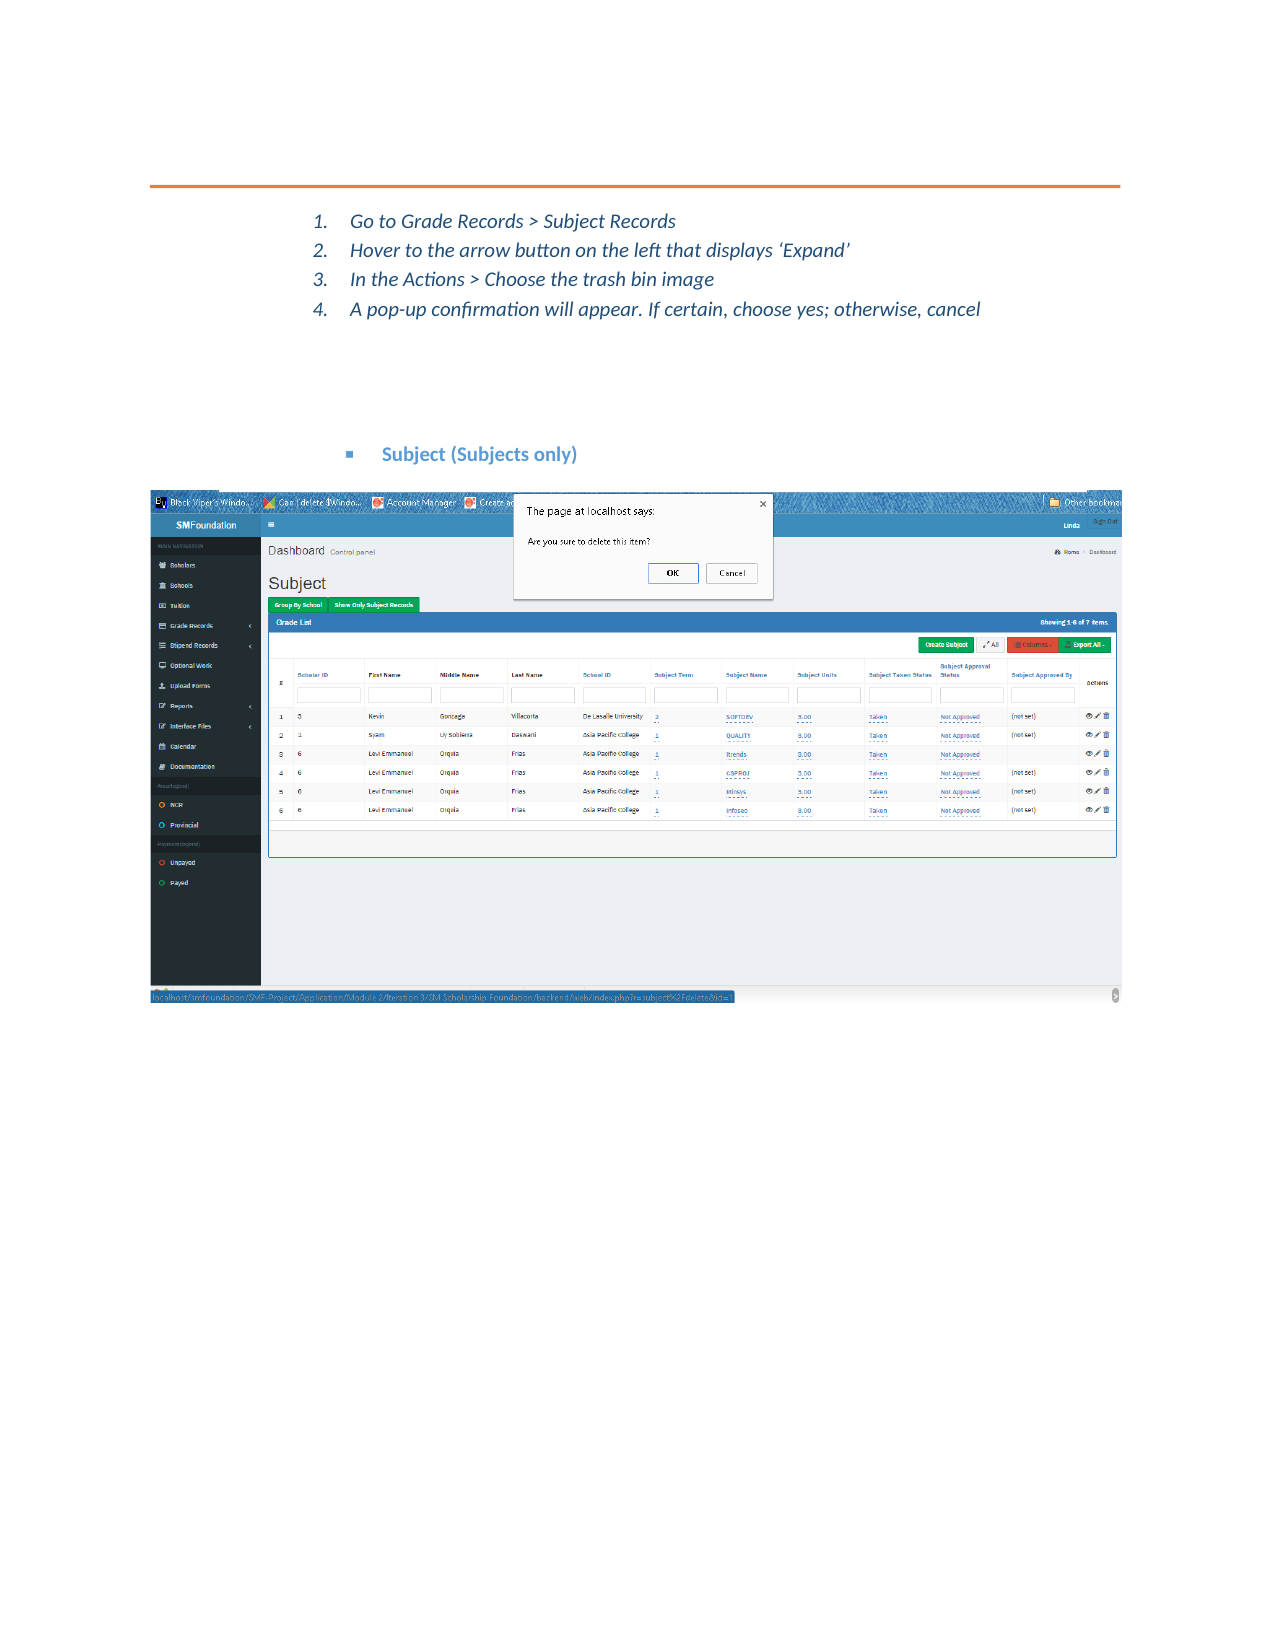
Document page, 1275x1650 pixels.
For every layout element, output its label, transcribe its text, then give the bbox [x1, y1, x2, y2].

list In the Actions > Choose the trash bin image [312, 267, 1125, 292]
list Go to Grade Records > Subject Records [312, 208, 1125, 234]
list Subject (Subjects only) [344, 442, 1125, 467]
picture [150, 490, 1122, 1002]
list A pop-up confirmation will appear. If certain, choose yes; otherwise, cancel [312, 296, 1125, 321]
list Hover to the arrow button on the left that displays ‘Expand’ [312, 237, 1125, 263]
